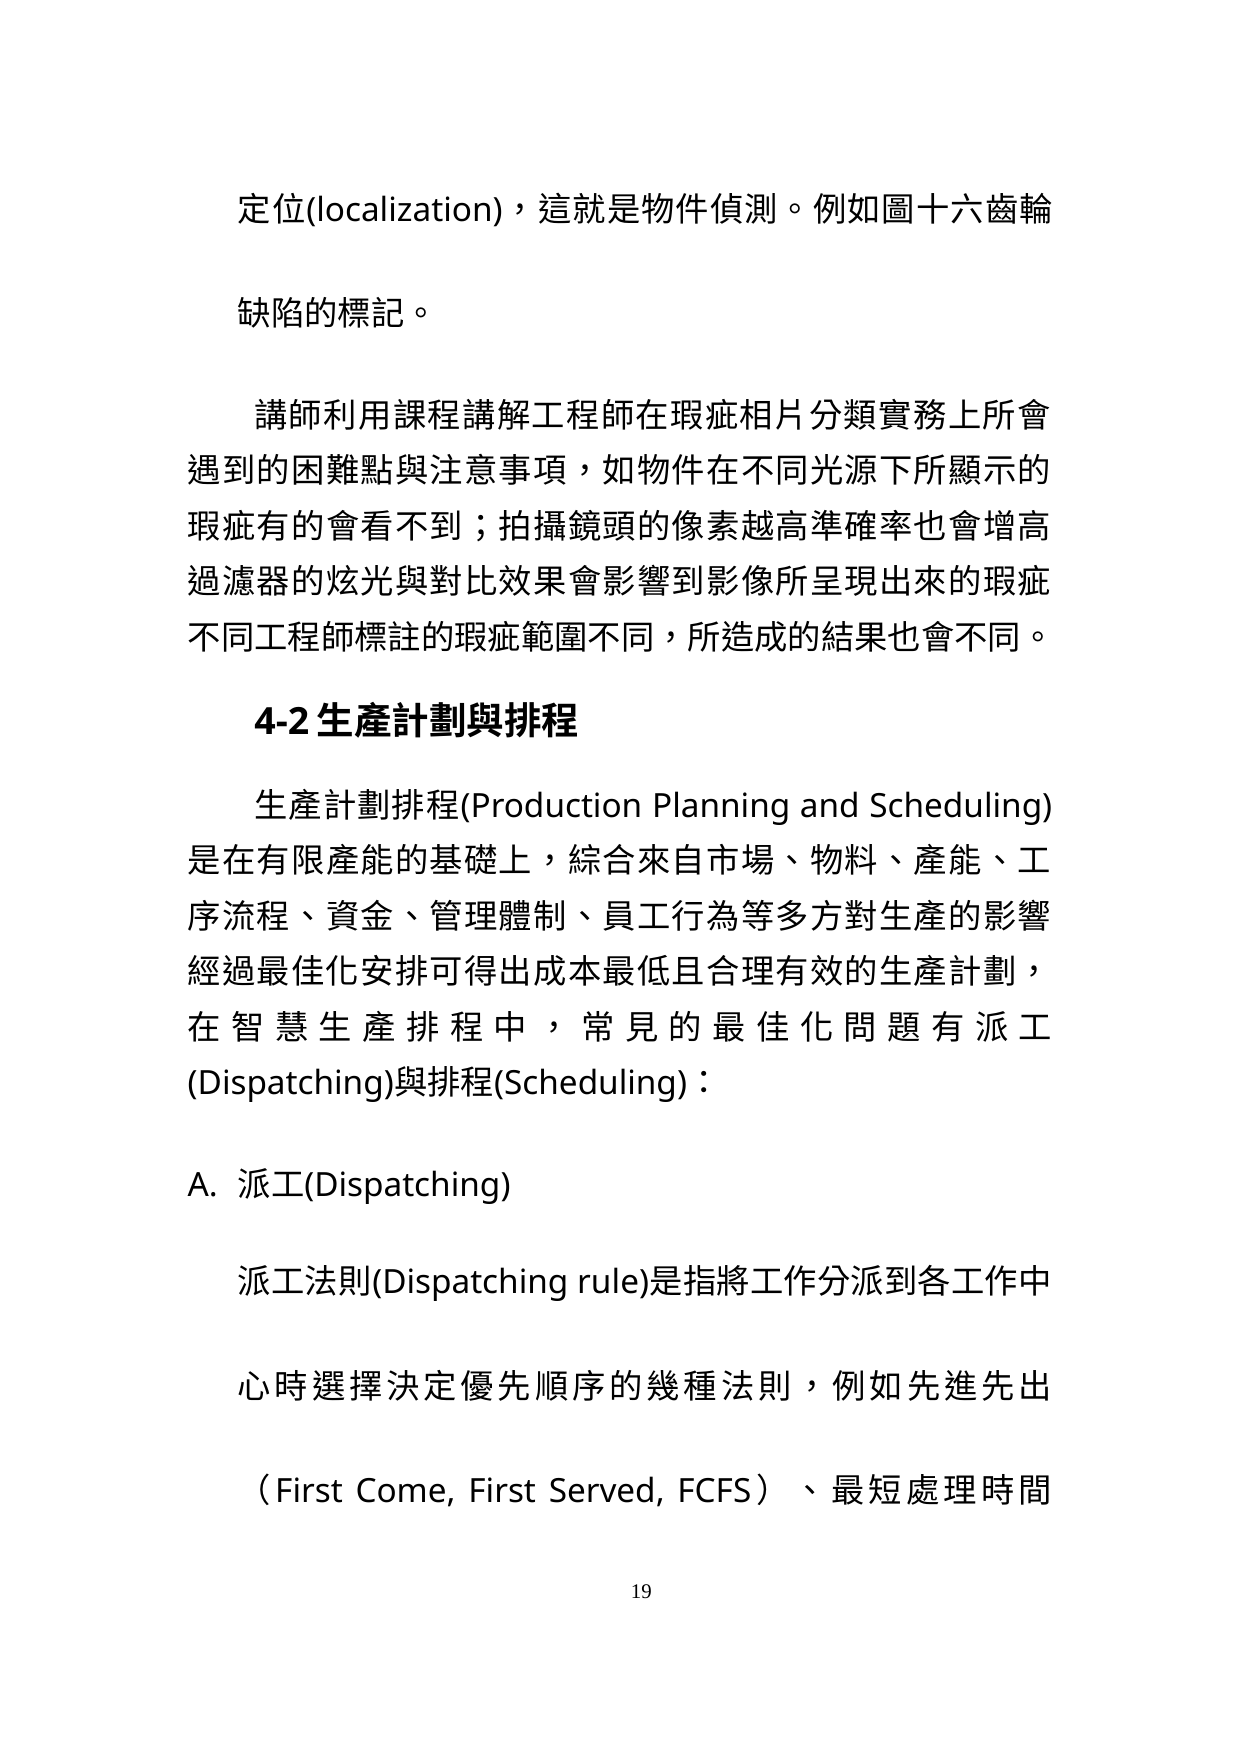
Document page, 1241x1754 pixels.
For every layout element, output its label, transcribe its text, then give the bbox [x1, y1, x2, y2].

text 講師利用課程講解工程師在瑕疵相片分類實務上所會遇到的困難點與注意事項，如物件在不同光源下所顯示的瑕疵有的會看不到；拍攝鏡頭的像素越高準確率也會增高；過濾器的炫光與對比效果會影響到影像所呈現出來的瑕疵；不同工程師標註的瑕疵範圍不同，所造成的結果也會不同。 [187, 389, 1053, 659]
list 派工(Dispatching) [187, 1136, 1053, 1227]
text 生產計劃排程(Production Planning and Scheduling)是在有限產能的基礎上，綜合來自市場、物料、產能、工序流程、資金、管理體制、員工行為等多方對生產的影響，經過最佳化安排可得出成本最低且合理有效的生產計劃，在智慧生產排程中，常見的最佳化問題有派工(Dispatching)與排程(Scheduling)： [187, 778, 1053, 1104]
text 4-2生產計劃與排程 [254, 691, 1053, 745]
list 在CNN的應用中，最常見的就是圖片分類(Image classification)，而圖片可能會有多個物件，如汽車 、機車 、公車 、路人等等，必須全部偵測(Detection)及定位(localization)，這就是物件偵測。例如圖十六齒輪缺陷的標記。 [237, 162, 1053, 357]
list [237, 1234, 1053, 1533]
